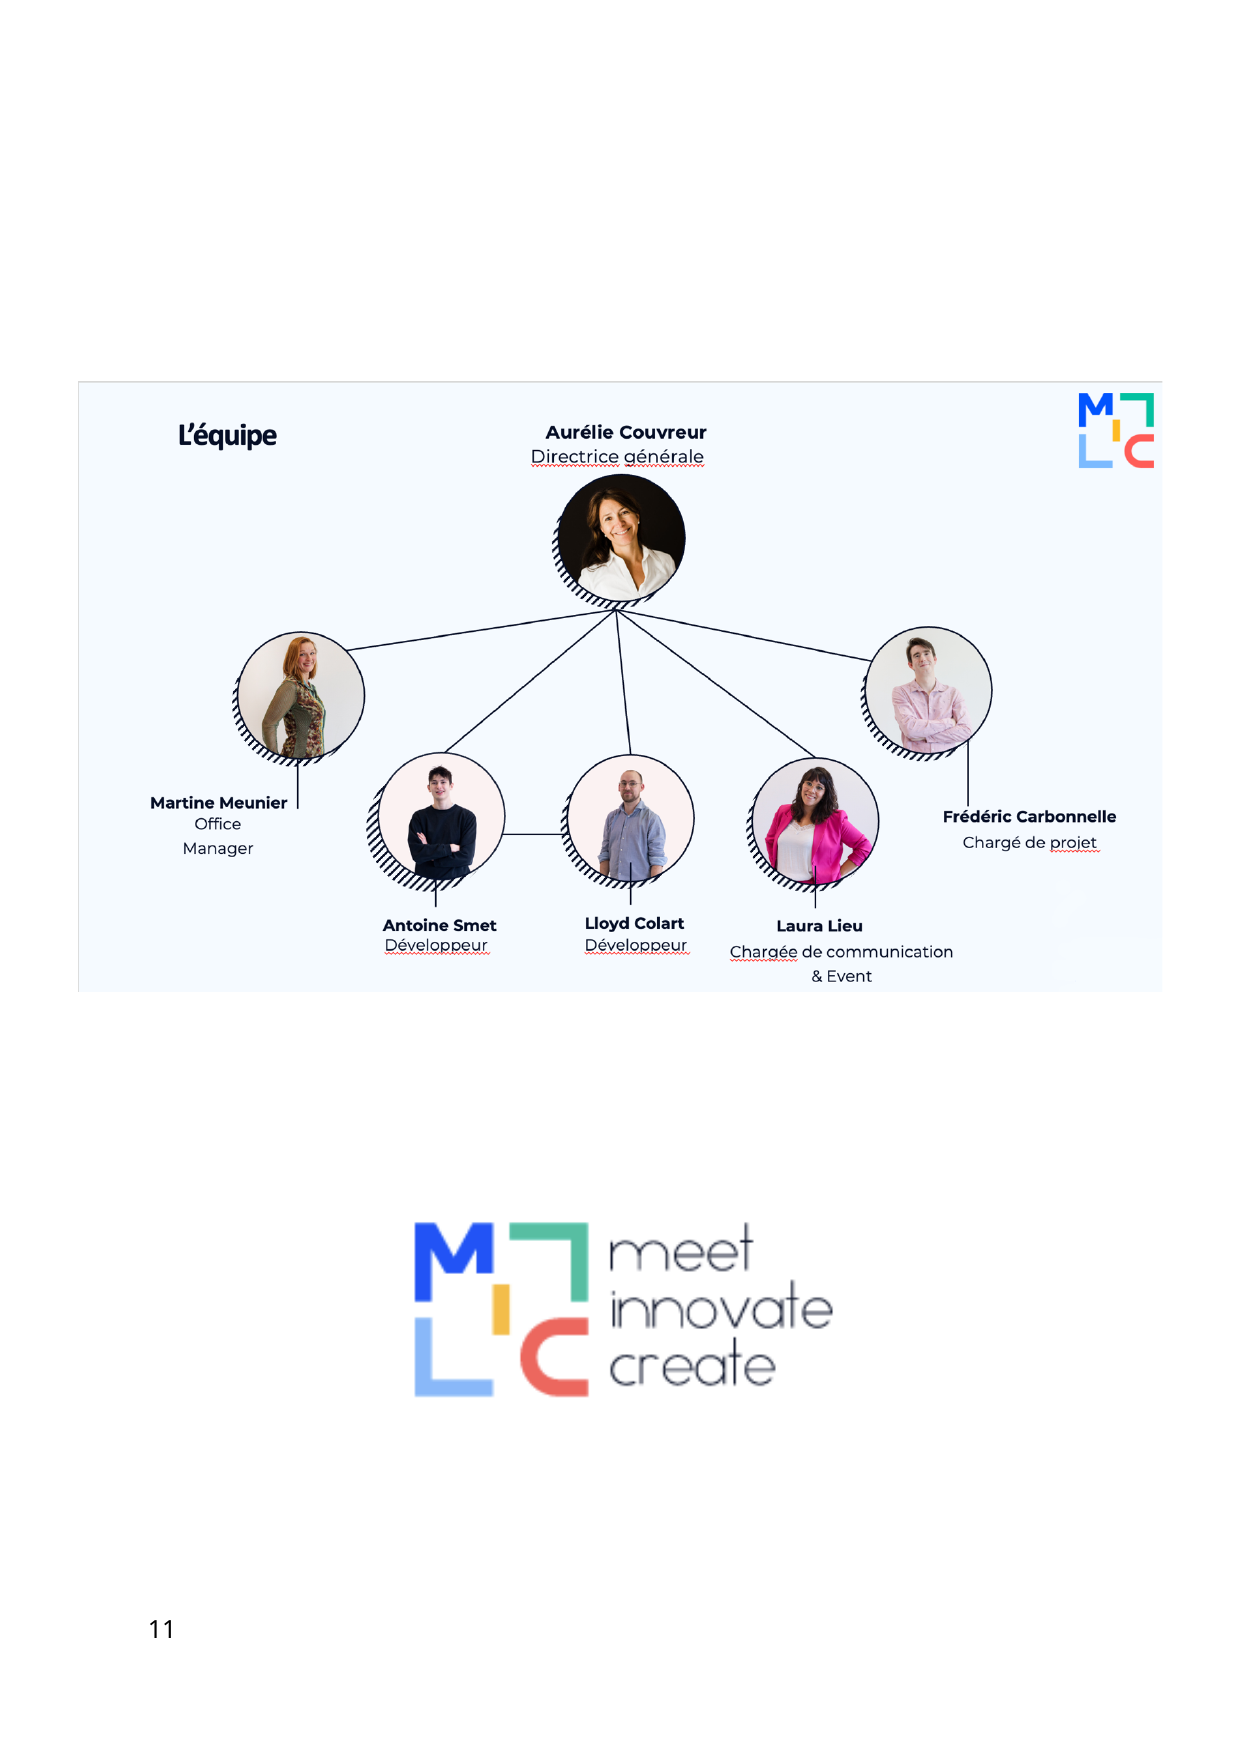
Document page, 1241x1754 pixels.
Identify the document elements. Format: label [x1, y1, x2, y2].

picture [78, 381, 1163, 992]
picture [365, 1157, 866, 1479]
